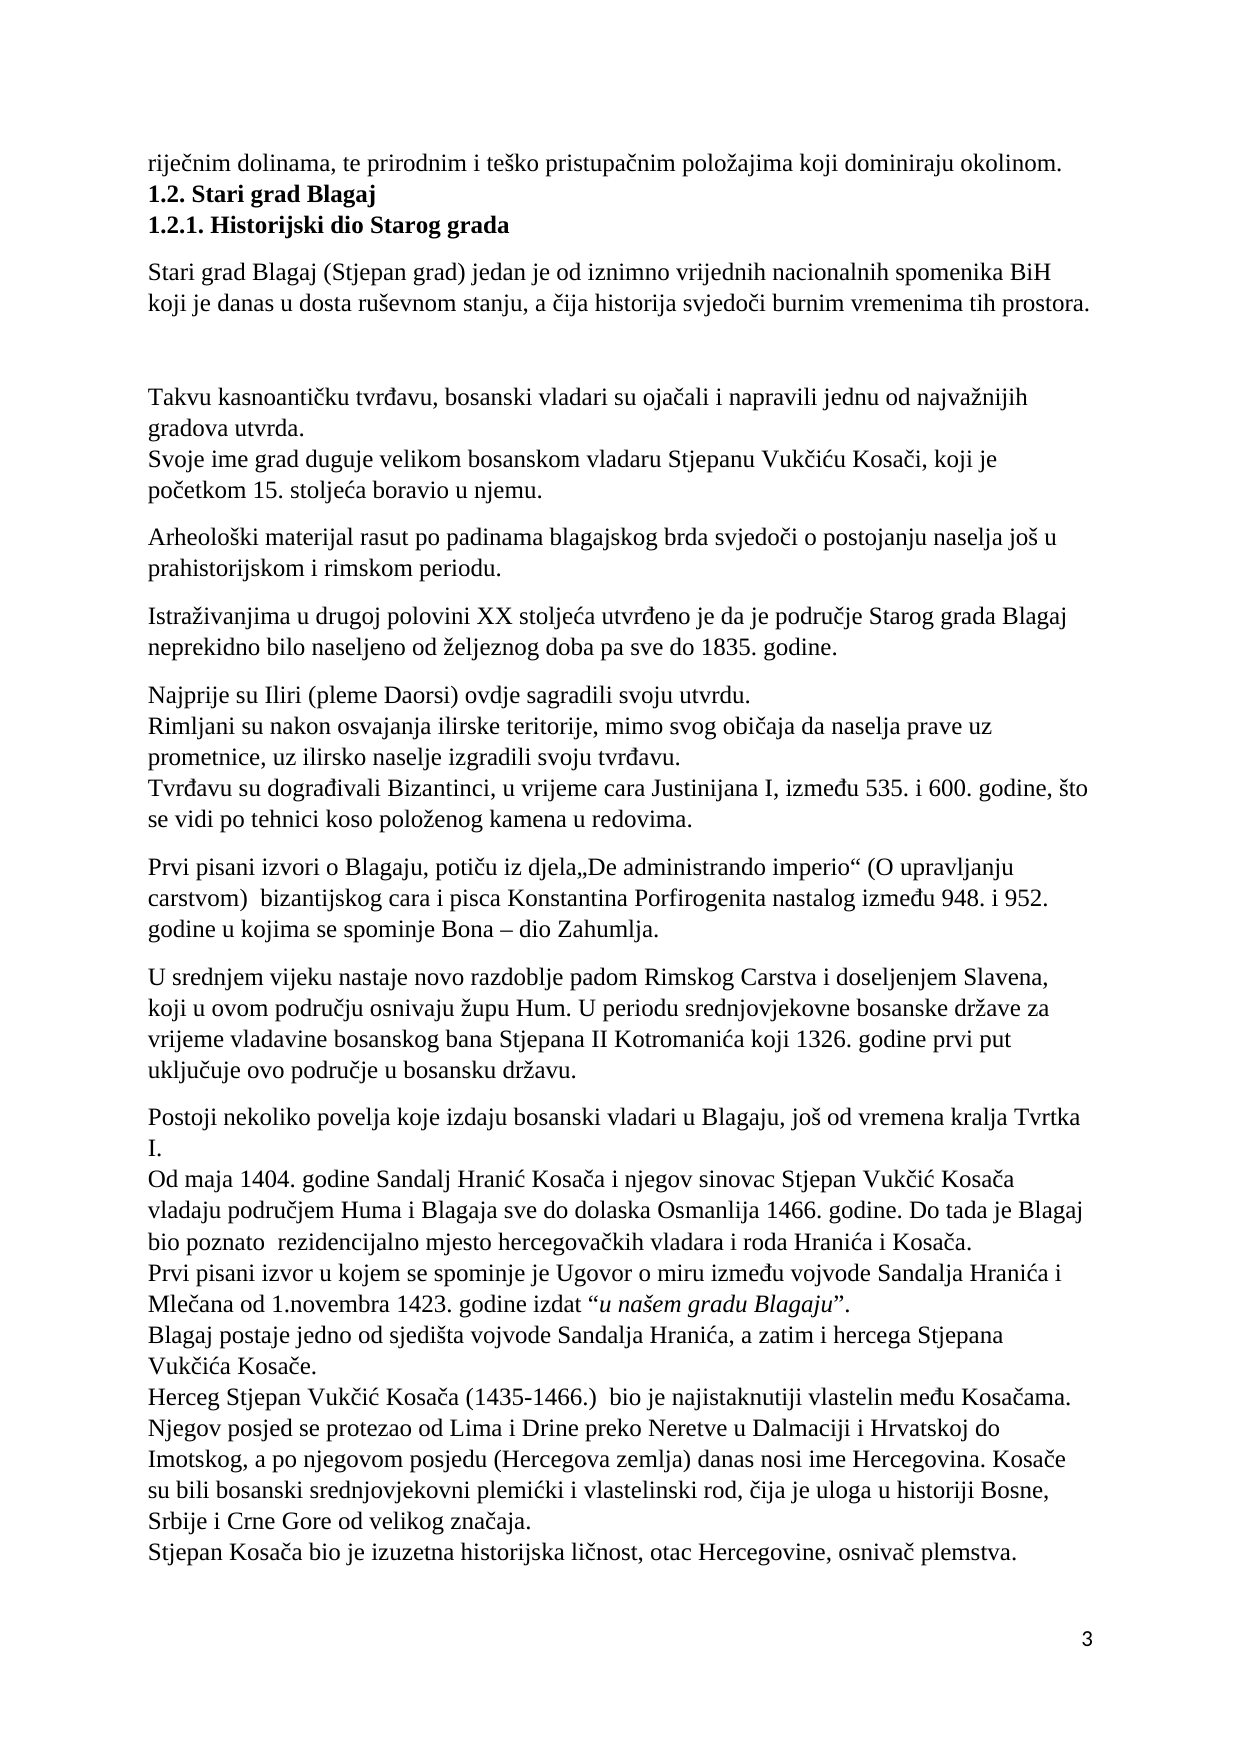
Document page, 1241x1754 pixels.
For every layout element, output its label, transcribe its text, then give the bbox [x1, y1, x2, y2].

text Prvi pisani izvori o Blagaju, potiču iz djela„De administrando imperio“ (O upravljanju carstvom) bizantijskog cara i pisca Konstantina Porfirogenita nastalog između 948. i 952. godine u kojima se spominje Bona – dio Zahumlja. [148, 852, 1092, 943]
text Istraživanjima u drugoj polovini XX stoljeća utvrđeno je da je područje Starog grada Blagaj neprekidno bilo naseljeno od željeznog doba pa sve do 1835. godine. [148, 601, 1092, 661]
text Stari grad Blagaj (Stjepan grad) jedan je od iznimno vrijednih nacionalnih spomenika BiH koji je danas u dosta ruševnom stanju, a čija historija svjedoči burnim vremenima tih prostora. Takvu kasnoantičku tvrđavu, bosanski vladari su ojačali i napravili jednu od najvažnijih gradova utvrda. Svoje ime grad duguje velikom bosanskom vladaru Stjepanu Vukčiću Kosači, koji je početkom 15. stoljeća boravio u njemu. [148, 257, 1092, 503]
text Najprije su Iliri (pleme Daorsi) ovdje sagradili svoju utvrdu. Rimljani su nakon osvajanja ilirske teritorije, mimo svog običaja da naselja prave uz prometnice, uz ilirsko naselje izgradili svoju tvrđavu. Tvrđavu su dograđivali Bizantinci, u vrijeme cara Justinijana I, između 535. i 600. godine, što se vidi po tehnici koso položenog kamena u redovima. [148, 680, 1092, 833]
text Arheološki materijal rasut po padinama blagajskog brda svjedoči o postojanju naselja još u prahistorijskom i rimskom periodu. [148, 522, 1092, 582]
text Postoji nekoliko povelja koje izdaju bosanski vladari u Blagaju, još od vremena kralja Tvrtka I. Od maja 1404. godine Sandalj Hranić Kosača i njegov sinovac Stjepan Vukčić Kosača vladaju područjem Huma i Blagaja sve do dolaska Osmanlija 1466. godine. Do tada je Blagaj bio poznato rezidencijalno mjesto hercegovačkih vladara i roda Hranića i Kosača. Prvi pisani izvor u kojem se spominje je Ugovor o miru između vojvode Sandalja Hranića i Mlečana od 1.novembra 1423. godine izdat “u našem gradu Blagaju”. Blagaj postaje jedno od sjedišta vojvode Sandalja Hranića, a zatim i hercega Stjepana Vukčića Kosače. Herceg Stjepan Vukčić Kosača (1435-1466.) bio je najistaknutiji vlastelin među Kosačama. Njegov posjed se protezao od Lima i Drine preko Neretve u Dalmaciji i Hrvatskoj do Imotskog, a po njegovom posjedu (Hercegova zemlja) danas nosi ime Hercegovina. Kosače su bili bosanski srednjovjekovni plemićki i vlastelinski rod, čija je uloga u historiji Bosne, Srbije i Crne Gore od velikog značaja. Stjepan Kosača bio je izuzetna historijska ličnost, otac Hercegovine, osnivač plemstva. [148, 1102, 1092, 1566]
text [148, 148, 1092, 238]
text U srednjem vijeku nastaje novo razdoblje padom Rimskog Carstva i doseljenjem Slavena, koji u ovom području osnivaju župu Hum. U periodu srednjovjekovne bosanske države za vrijeme vladavine bosanskog bana Stjepana II Kotromanića koji 1326. godine prvi put uključuje ovo područje u bosansku državu. [148, 962, 1092, 1083]
